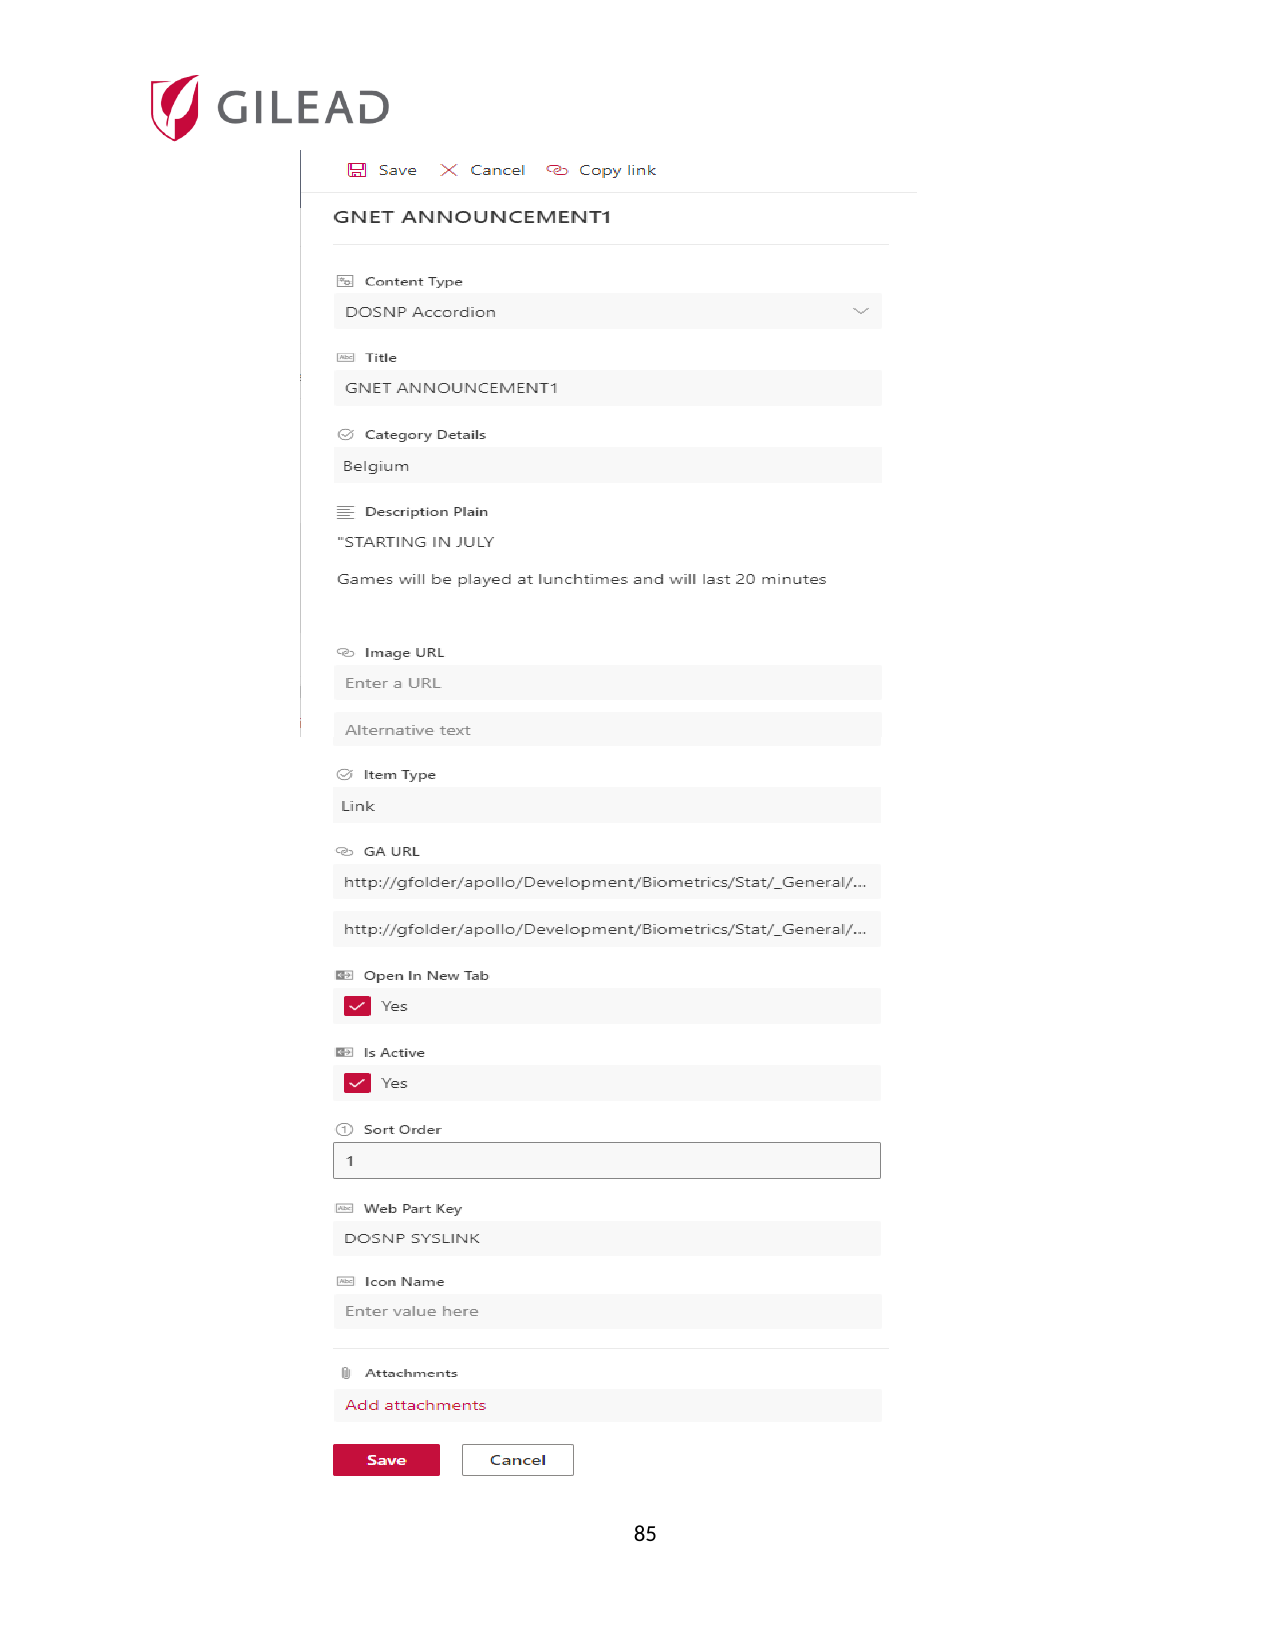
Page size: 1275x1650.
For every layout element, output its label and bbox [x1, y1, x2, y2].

picture [150, 75, 389, 142]
picture [300, 150, 919, 1501]
